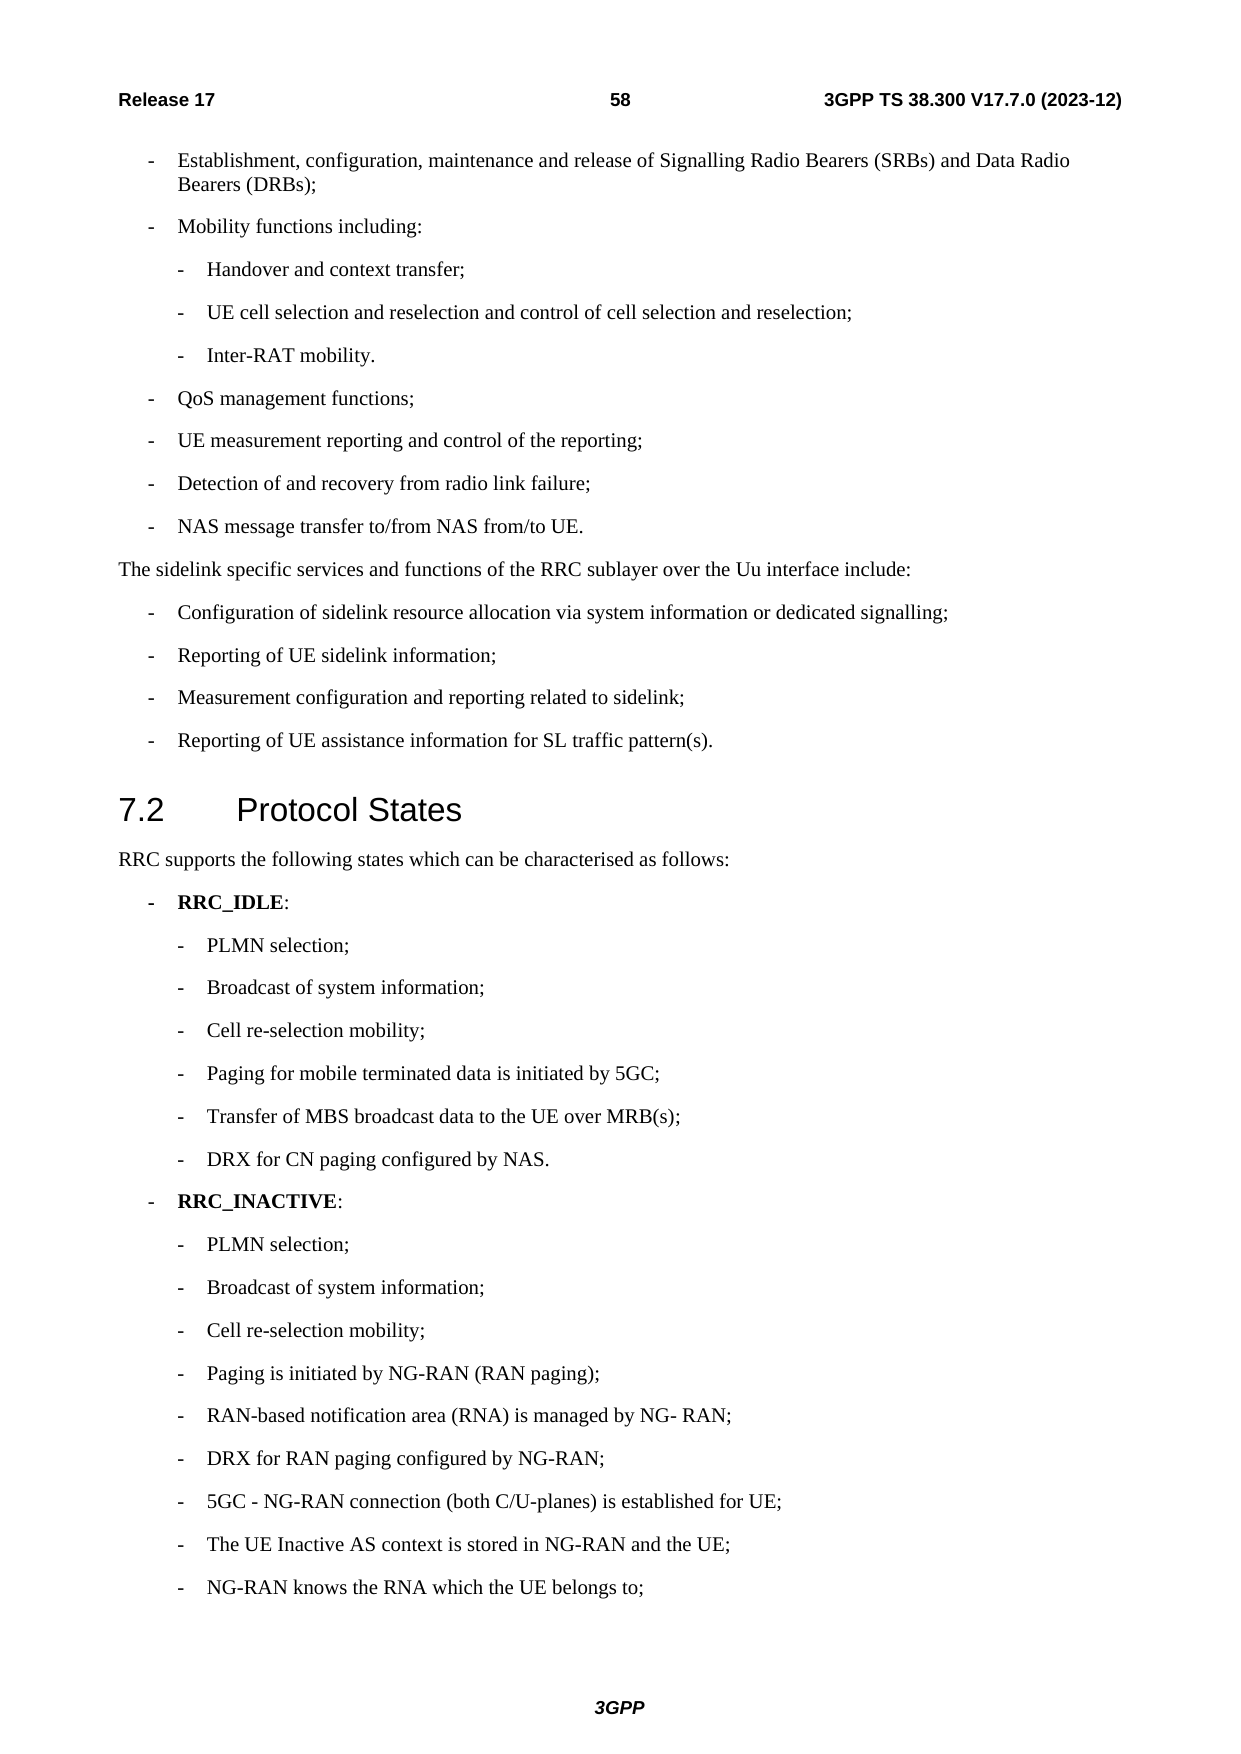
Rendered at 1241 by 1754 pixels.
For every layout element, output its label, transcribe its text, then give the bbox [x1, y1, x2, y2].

text - NG-RAN knows the RNA which the UE belongs to; [177, 1575, 1122, 1599]
text - Broadcast of system information; [177, 1275, 1122, 1299]
text - DRX for RAN paging configured by NG-RAN; [177, 1446, 1122, 1470]
text - Transfer of MBS broadcast data to the UE over MRB(s); [177, 1104, 1122, 1128]
text - Detection of and recovery from radio link failure; [148, 471, 1122, 495]
text - PLMN selection; [177, 932, 1122, 957]
text - UE measurement reporting and control of the reporting; [148, 428, 1122, 452]
text - UE cell selection and reselection and control of cell selection and reselection; [177, 300, 1122, 324]
text - RRC_INACTIVE: [148, 1189, 1122, 1213]
text - Reporting of UE assistance information for SL traffic pattern(s). [148, 728, 1122, 752]
text - Establishment, configuration, maintenance and release of Signalling Radio Bearers (SRBs) and Data Radio Bearers (DRBs); [148, 147, 1122, 196]
text - 5GC - NG-RAN connection (both C/U-planes) is established for UE; [177, 1489, 1122, 1513]
text - PLMN selection; [177, 1232, 1122, 1256]
text The sidelink specific services and functions of the RRC sublayer over the Uu interface include: [118, 557, 1122, 581]
text - Paging is initiated by NG-RAN (RAN paging); [177, 1361, 1122, 1385]
text - Measurement configuration and reporting related to sidelink; [148, 685, 1122, 709]
text - Broadcast of system information; [177, 975, 1122, 999]
text - RAN-based notification area (RNA) is managed by NG- RAN; [177, 1403, 1122, 1427]
subtitle 7.2 Protocol States [118, 790, 1122, 828]
text - NAS message transfer to/from NAS from/to UE. [148, 514, 1122, 538]
text - RRC_IDLE: [148, 890, 1122, 914]
text - Inter-RAT mobility. [177, 343, 1122, 367]
text - QoS management functions; [148, 386, 1122, 410]
text - DRX for CN paging configured by NAS. [177, 1147, 1122, 1171]
text - Cell re-selection mobility; [177, 1318, 1122, 1342]
text - Paging for mobile terminated data is initiated by 5GC; [177, 1061, 1122, 1085]
text - The UE Inactive AS context is stored in NG-RAN and the UE; [177, 1532, 1122, 1556]
text - Mobility functions including: [148, 214, 1122, 238]
text - Configuration of sidelink resource allocation via system information or dedicated signalling; [148, 600, 1122, 624]
text RRC supports the following states which can be characterised as follows: [118, 847, 1122, 871]
text - Cell re-selection mobility; [177, 1018, 1122, 1042]
text - Handover and context transfer; [177, 257, 1122, 281]
text - Reporting of UE sidelink information; [148, 642, 1122, 667]
